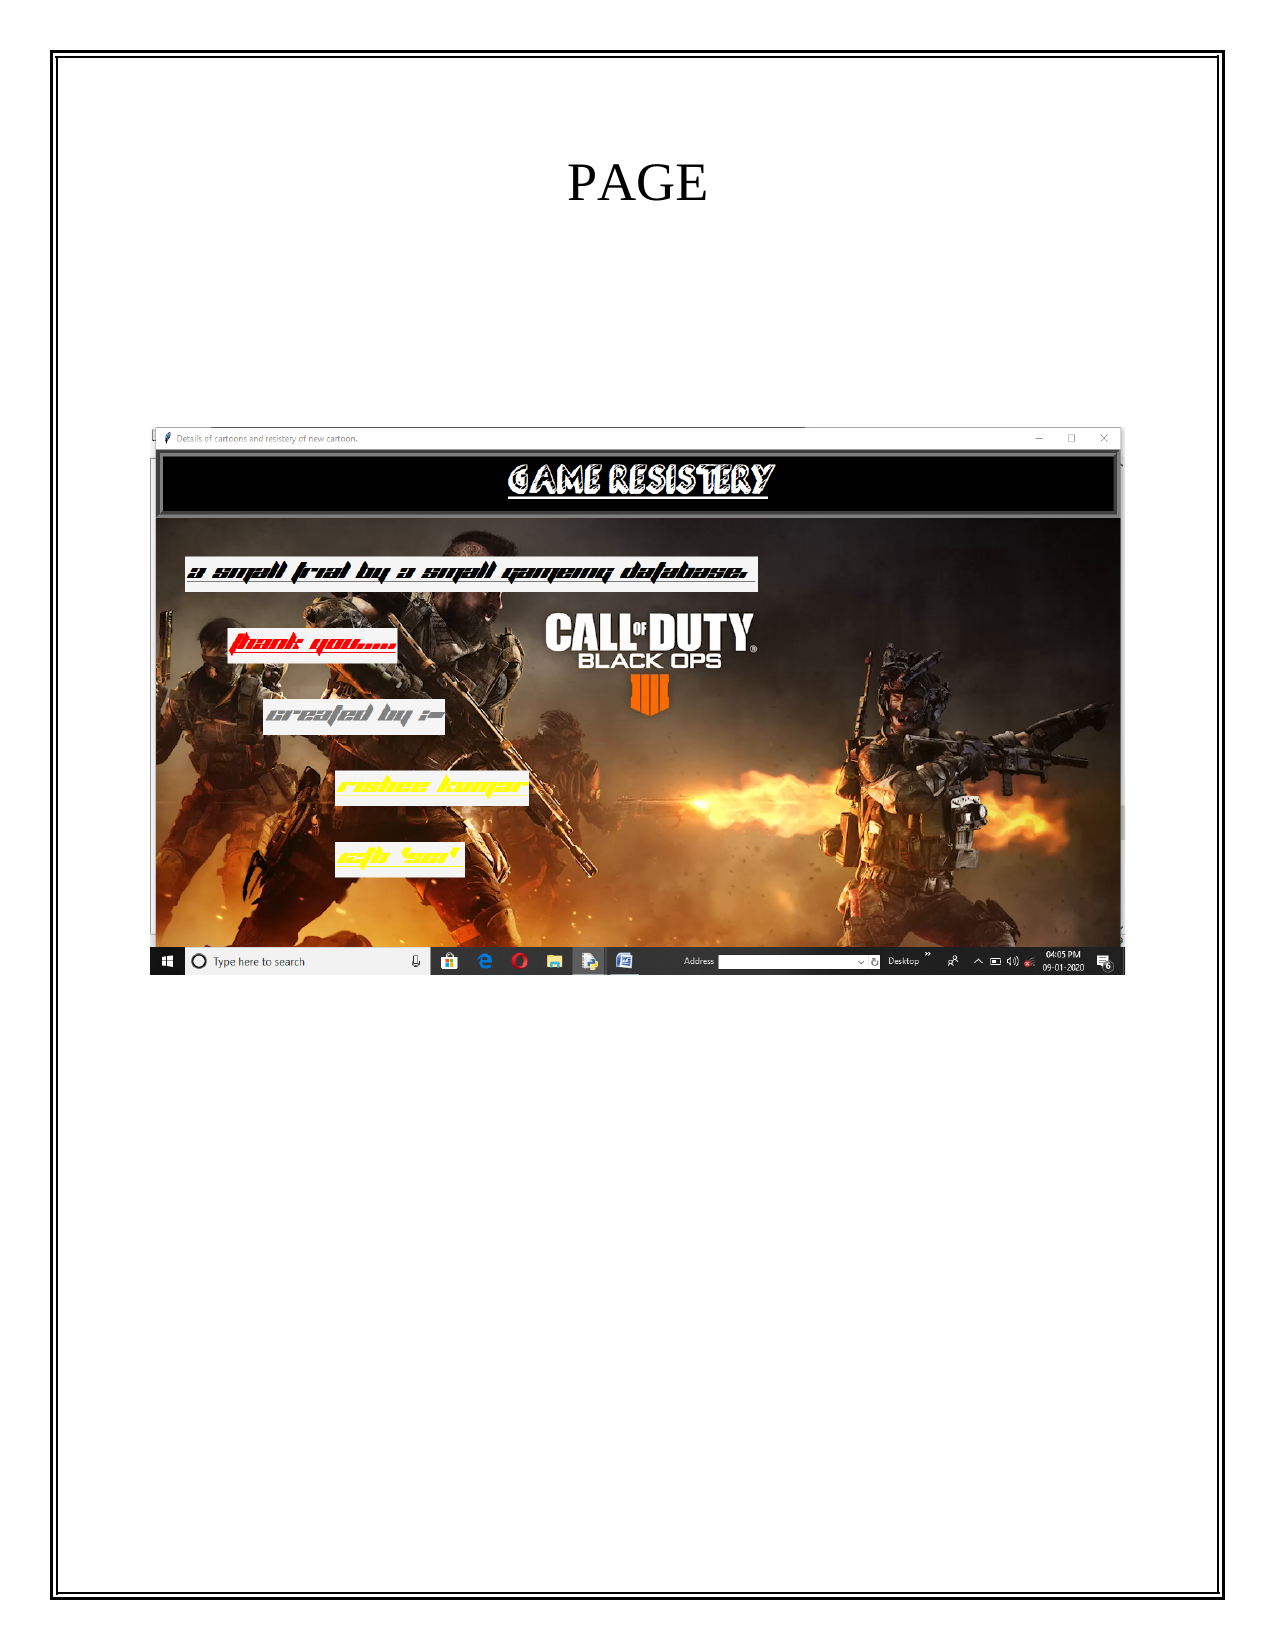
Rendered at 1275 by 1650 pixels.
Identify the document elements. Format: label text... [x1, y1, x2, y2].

picture [150, 427, 1125, 975]
text PAGE [150, 150, 1125, 212]
